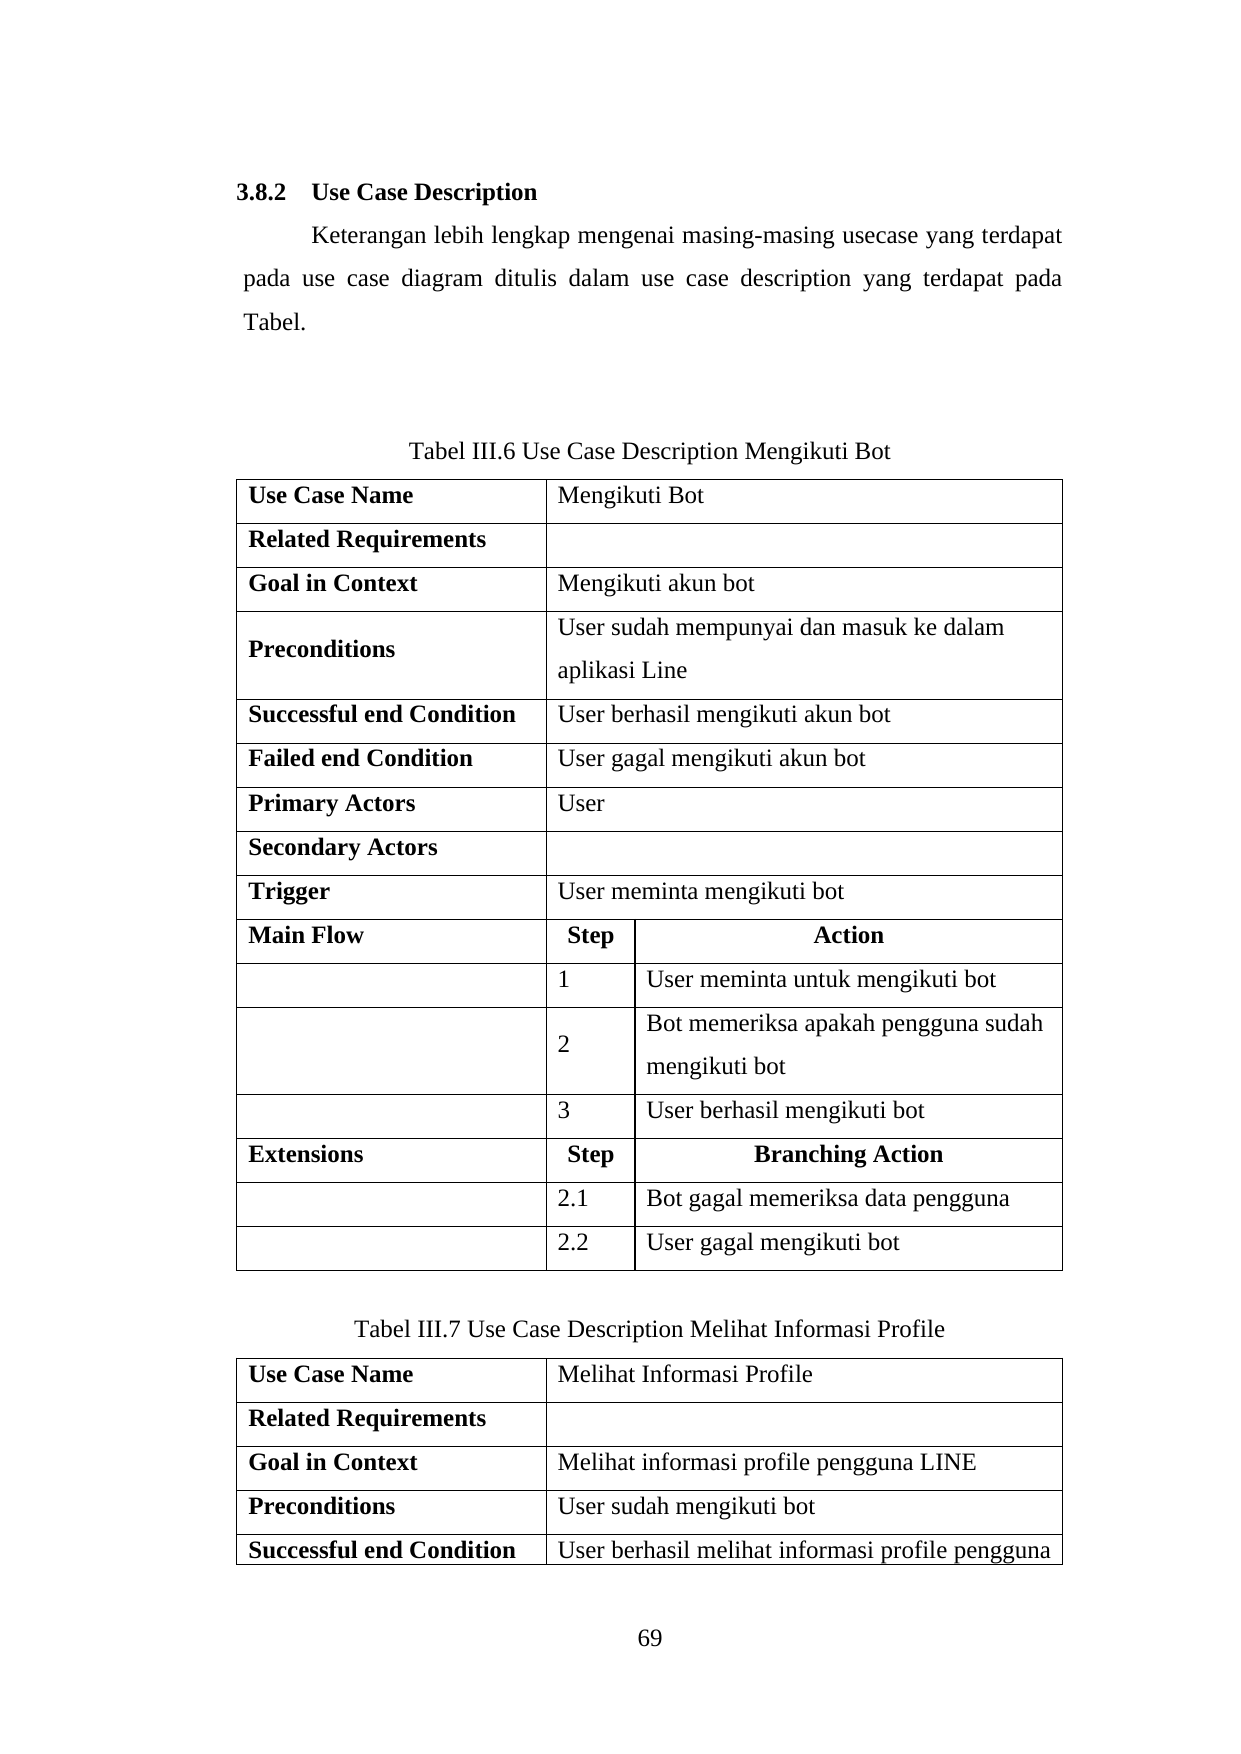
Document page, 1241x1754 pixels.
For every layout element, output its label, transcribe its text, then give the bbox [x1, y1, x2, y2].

subtitle 3.8.2 Use Case Description [236, 177, 1063, 206]
table_cell [237, 1227, 546, 1270]
table_cell [237, 964, 546, 1007]
table_cell Preconditions [237, 612, 546, 698]
table_cell [547, 524, 1062, 567]
table_cell Bot gagal memeriksa data pengguna [636, 1183, 1062, 1226]
text Tabel III.7 Use Case Description Melihat Informasi Profile [236, 1314, 1063, 1343]
table_cell Successful end Condition [237, 700, 546, 742]
table_cell [237, 1008, 546, 1094]
table_cell Related Requirements [237, 524, 546, 567]
table_cell User berhasil mengikuti akun bot [547, 700, 1062, 742]
table_cell Bot memeriksa apakah pengguna sudah mengikuti bot [636, 1008, 1062, 1094]
table_header Mengikuti Bot [547, 480, 1062, 523]
table_cell [237, 1095, 546, 1138]
table_cell Related Requirements [237, 1403, 546, 1446]
table_cell Secondary Actors [237, 832, 546, 875]
table_cell Main Flow [237, 920, 546, 963]
text Tabel III.6 Use Case Description Mengikuti Bot [236, 436, 1063, 465]
table_cell Trigger [237, 876, 546, 919]
table_cell User sudah mempunyai dan masuk ke dalam aplikasi Line [547, 612, 1062, 698]
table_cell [237, 1535, 546, 1564]
table_cell User berhasil mengikuti bot [636, 1095, 1062, 1138]
table_cell Goal in Context [237, 568, 546, 611]
table_cell User gagal mengikuti akun bot [547, 744, 1062, 787]
table_cell 2.1 [547, 1183, 634, 1226]
table_cell [547, 832, 1062, 875]
table_cell Mengikuti akun bot [547, 568, 1062, 611]
table_cell Extensions [237, 1139, 546, 1182]
table_cell Branching Action [636, 1139, 1062, 1182]
table_cell Melihat informasi profile pengguna LINE [547, 1447, 1062, 1490]
table_cell Preconditions [237, 1491, 546, 1534]
table_cell Action [636, 920, 1062, 963]
table_cell User [547, 788, 1062, 831]
table_cell [237, 1183, 546, 1226]
table_cell [547, 1403, 1062, 1446]
table_cell Primary Actors [237, 788, 546, 831]
table_cell Failed end Condition [237, 744, 546, 787]
table_header Use Case Name [237, 1359, 546, 1402]
table_cell User gagal mengikuti bot [636, 1227, 1062, 1270]
table_header Use Case Name [237, 480, 546, 523]
table_cell 2 [547, 1008, 634, 1094]
table_cell User sudah mengikuti bot [547, 1491, 1062, 1534]
table_cell Goal in Context [237, 1447, 546, 1490]
table_cell User meminta untuk mengikuti bot [636, 964, 1062, 1007]
table_cell 3 [547, 1095, 634, 1138]
table_cell 2.2 [547, 1227, 634, 1270]
table_cell Step [547, 1139, 634, 1182]
table_cell User meminta mengikuti bot [547, 876, 1062, 919]
table_header Melihat Informasi Profile [547, 1359, 1062, 1402]
table_cell 1 [547, 964, 634, 1007]
table_cell Step [547, 920, 634, 963]
text Keterangan lebih lengkap mengenai masing-masing usecase yang terdapat pada use case diagram ditulis dalam use case description yang terdapat pada Tabel. [243, 220, 1063, 335]
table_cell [547, 1535, 1062, 1564]
